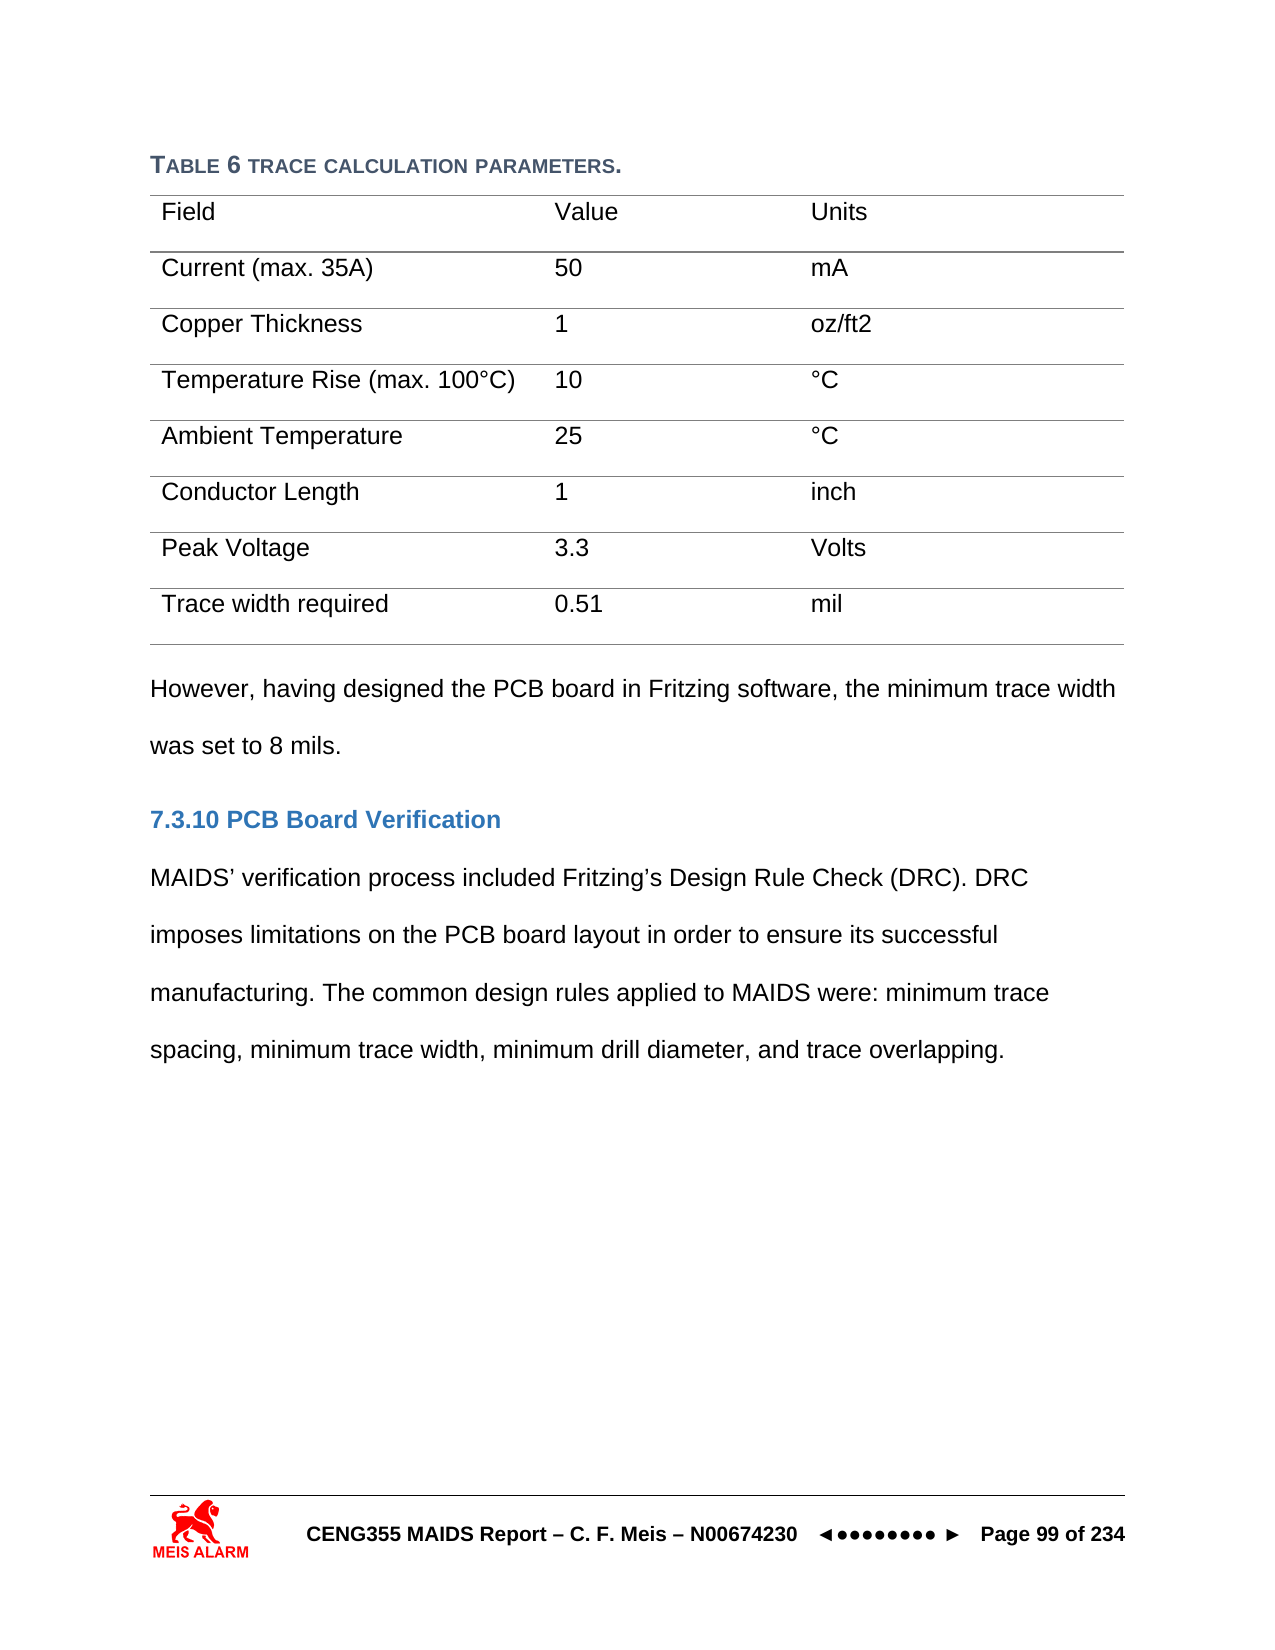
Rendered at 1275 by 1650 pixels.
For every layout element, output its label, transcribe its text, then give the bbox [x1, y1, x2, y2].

text However, having designed the PCB board in Fritzing software, the minimum trace width was set to 8 mils. [150, 673, 1125, 760]
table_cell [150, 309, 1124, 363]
text MAIDS’ verification process included Fritzing’s Design Rule Check (DRC). DRC imposes limitations on the PCB board layout in order to ensure its successful manufacturing. The common design rules applied to MAIDS were: minimum trace spacing, minimum trace width, minimum drill diameter, and trace overlapping. [150, 863, 1125, 1064]
picture [150, 1498, 253, 1561]
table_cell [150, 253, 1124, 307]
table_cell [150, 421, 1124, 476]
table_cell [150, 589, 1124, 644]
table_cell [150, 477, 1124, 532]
subtitle 7.3.10 PCB Board Verification [150, 805, 1125, 834]
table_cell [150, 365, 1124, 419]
text Table 6 trace calculation parameters. [150, 150, 1125, 179]
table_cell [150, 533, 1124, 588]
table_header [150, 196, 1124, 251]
